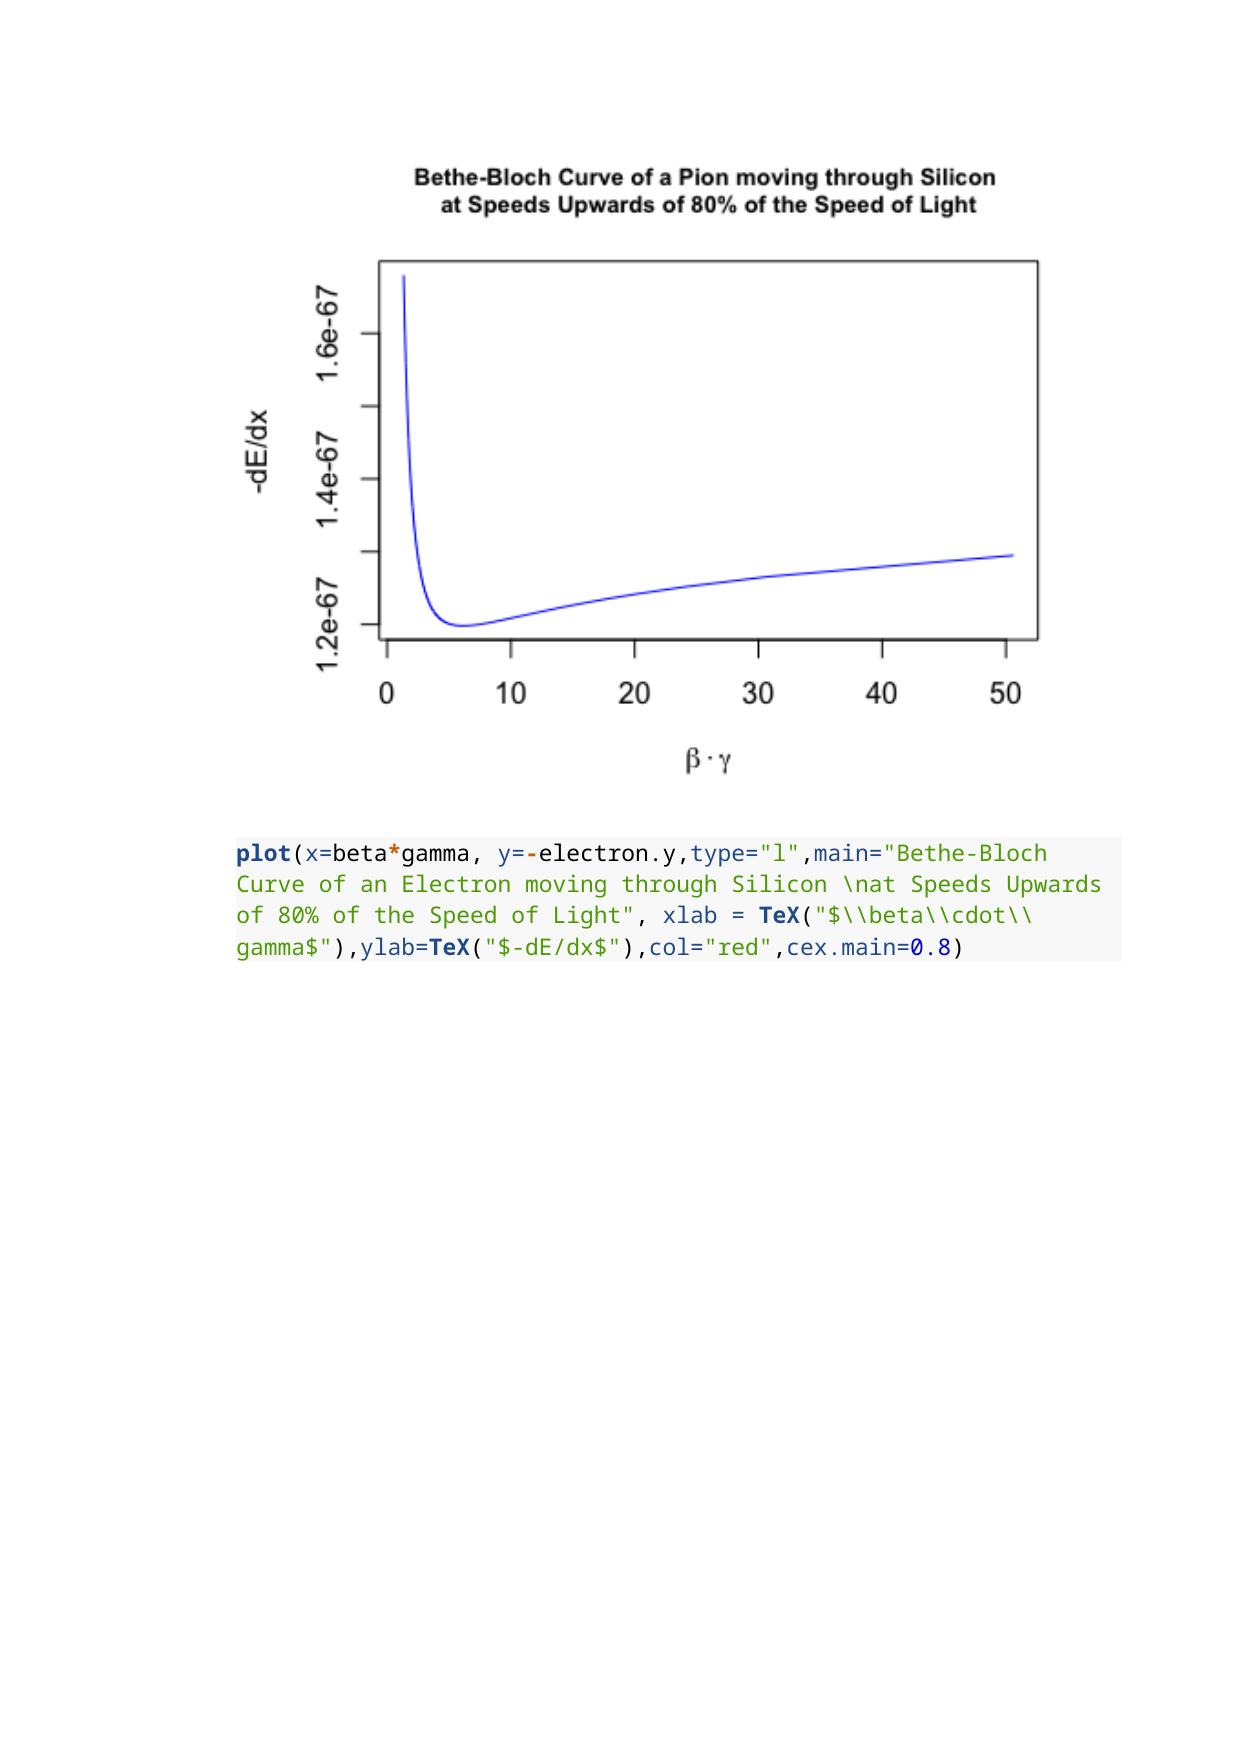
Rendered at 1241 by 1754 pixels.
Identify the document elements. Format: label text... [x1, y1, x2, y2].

picture [236, 118, 1112, 819]
text plot(x=beta*gamma, y=-electron.y,type="l",main="Bethe-Bloch Curve of an Electron moving through Silicon \nat Speeds Upwards of 80% of the Speed of Light", xlab = TeX("$\\beta\\cdot\\gamma$"),ylab=TeX("$-dE/dx$"),col="red",cex.main=0.8) [965, 837, 1122, 962]
